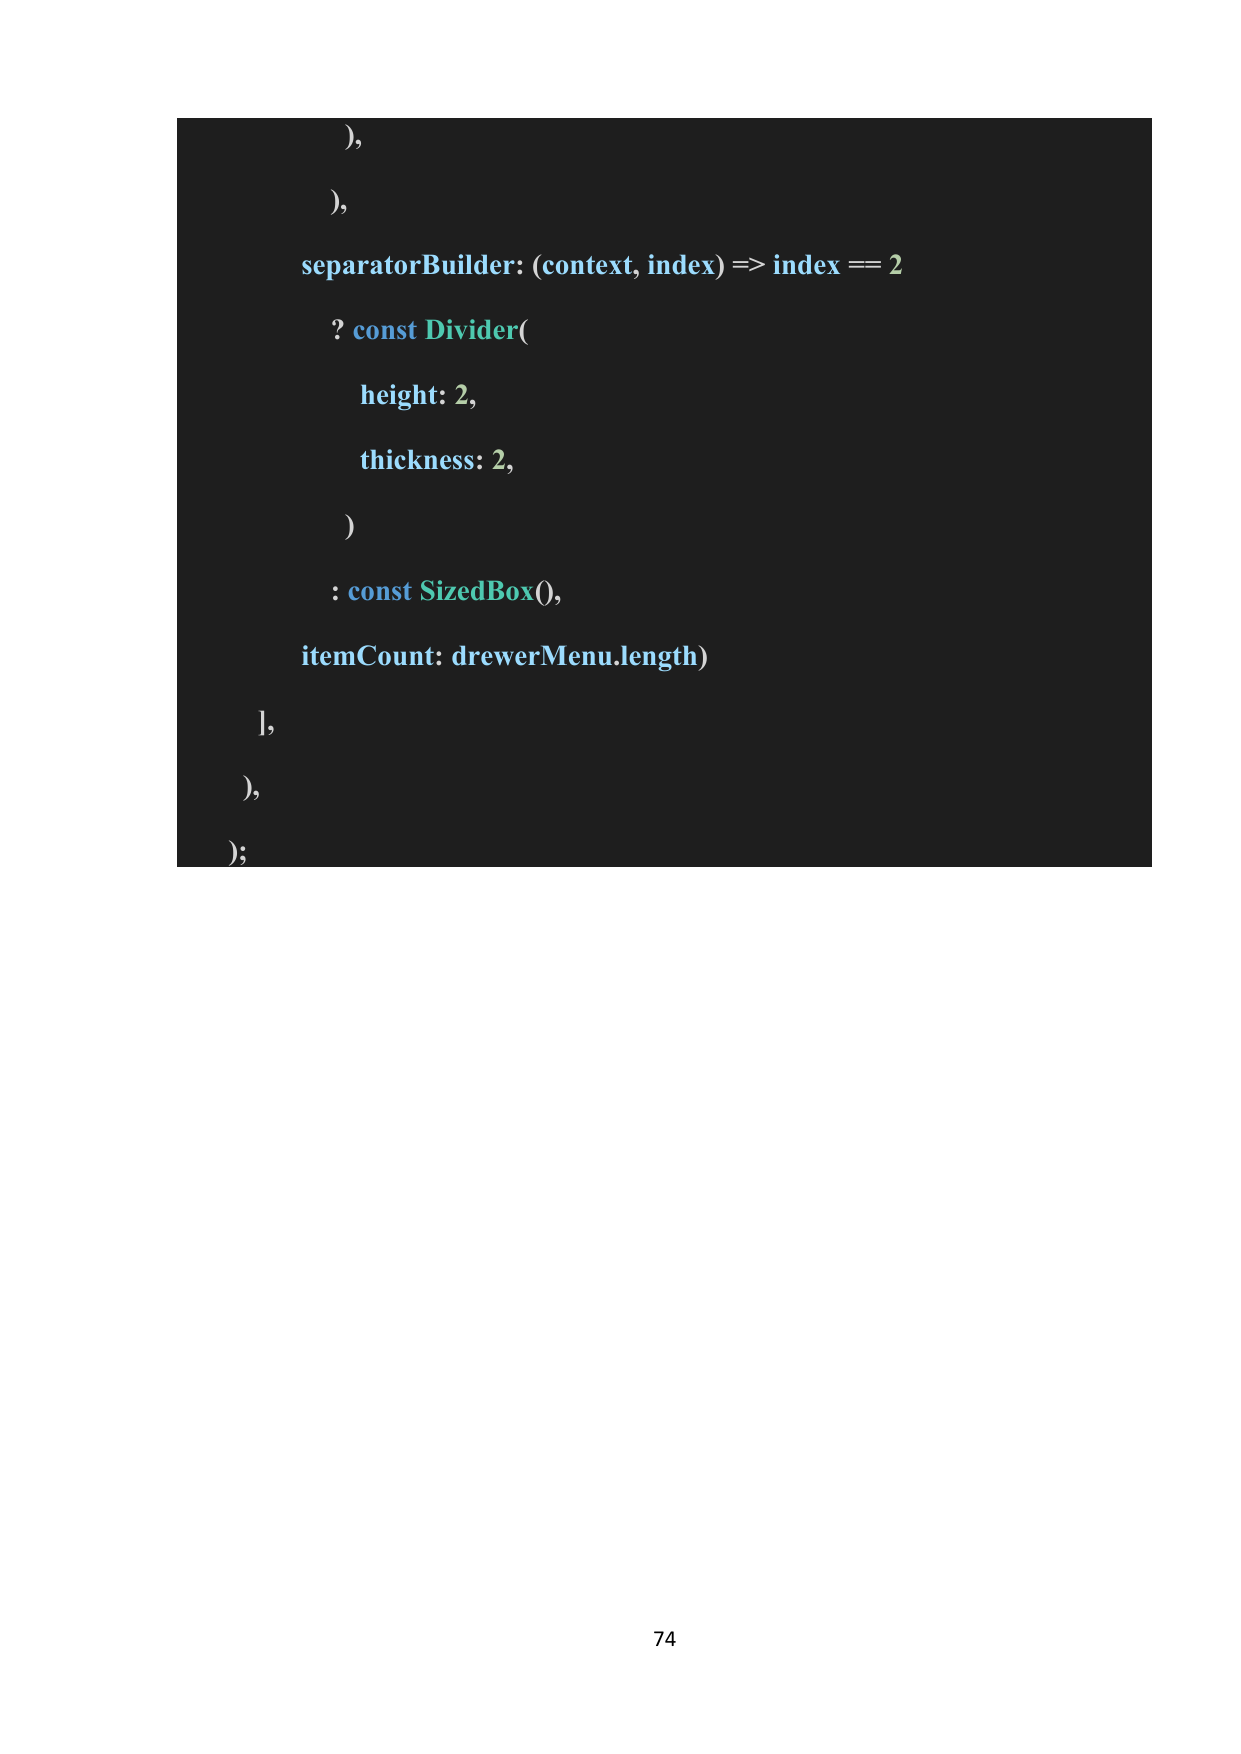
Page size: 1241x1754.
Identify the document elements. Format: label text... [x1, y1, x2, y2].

text thickness: 2, [177, 444, 1152, 476]
text itemCount: drewerMenu.length) [177, 639, 1152, 671]
text : const SizedBox(), [177, 574, 1152, 606]
text ) [177, 509, 1152, 541]
text ], [177, 704, 1152, 736]
text ); [177, 834, 1152, 867]
text separatorBuilder: (context, index) => index == 2 [177, 248, 1152, 281]
text ), [177, 769, 1152, 801]
text ), [177, 183, 1152, 216]
text height: 2, [177, 378, 1152, 411]
text ? const Divider( [177, 313, 1152, 346]
text ), [177, 118, 1152, 150]
